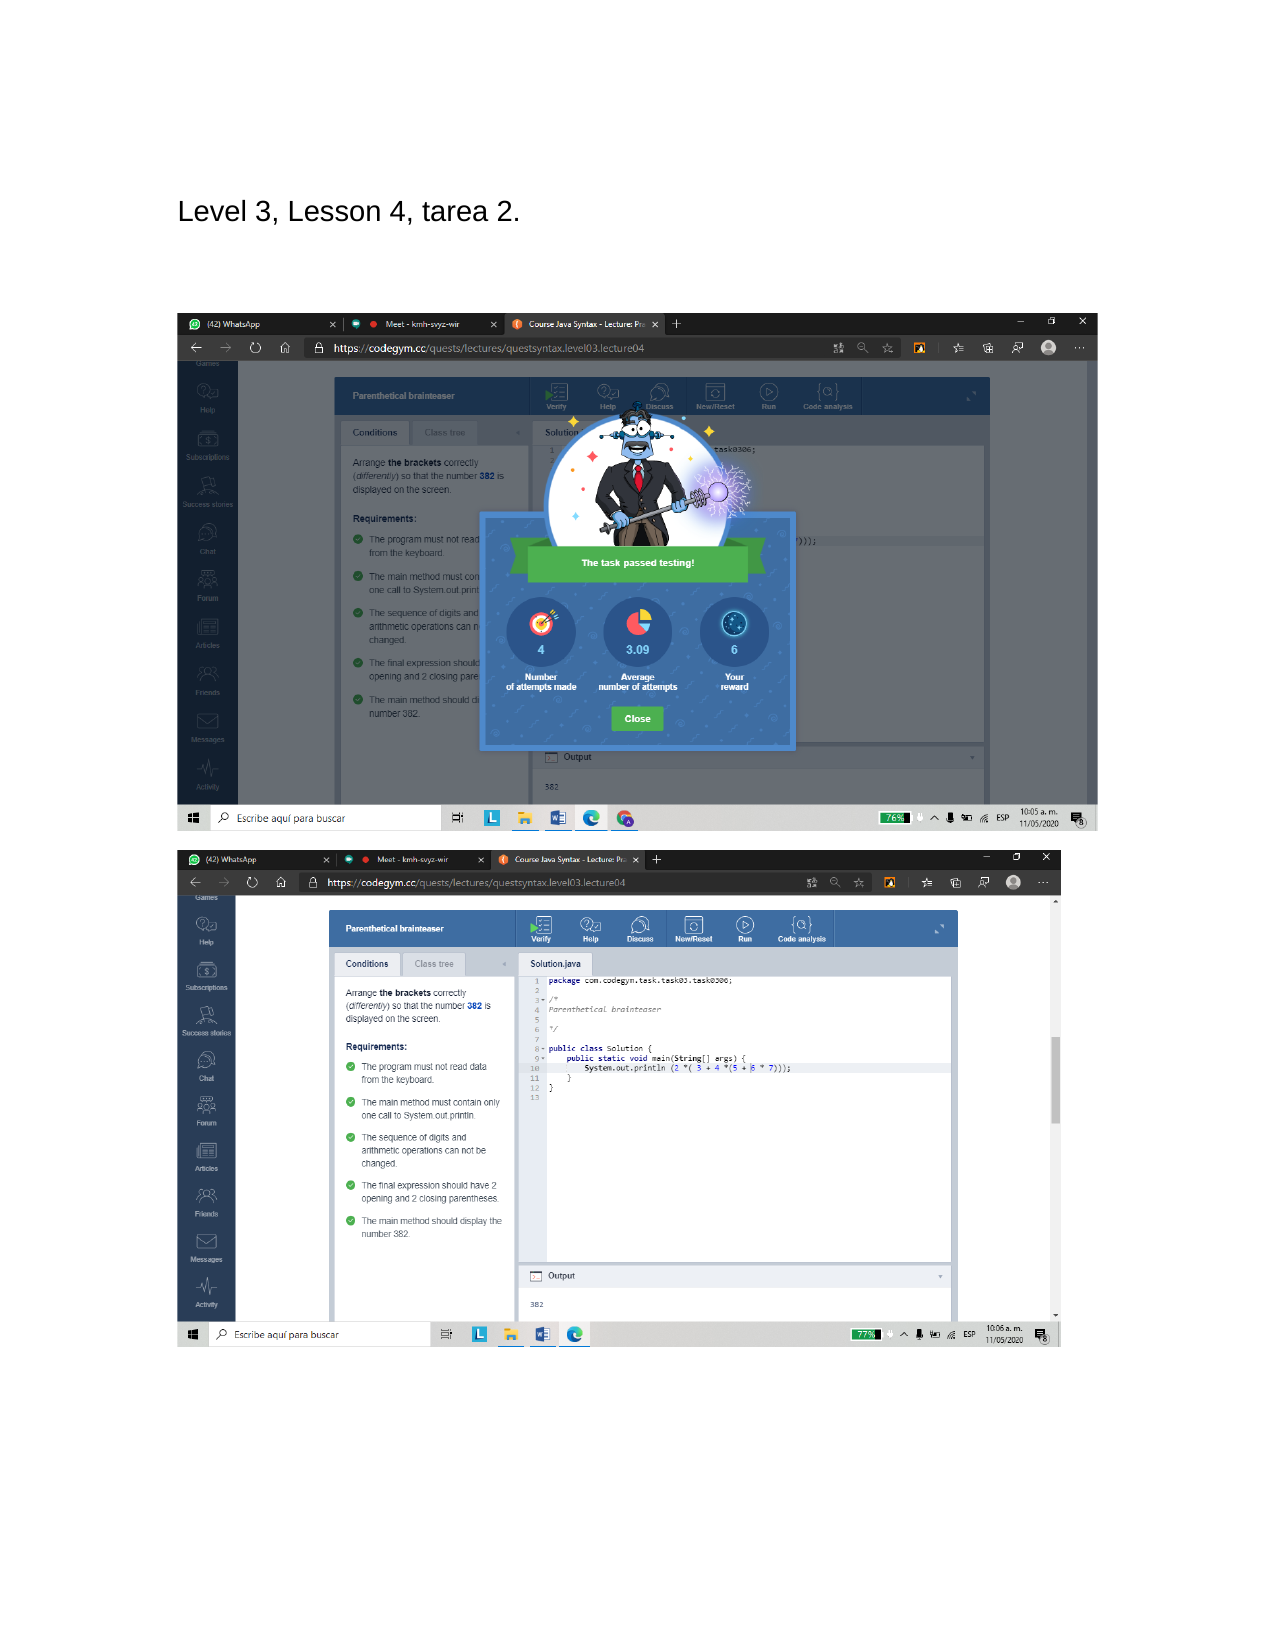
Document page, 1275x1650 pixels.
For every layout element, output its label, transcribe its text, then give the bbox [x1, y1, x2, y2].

picture [177, 850, 1061, 1347]
picture [177, 313, 1098, 831]
text Level 3, Lesson 4, tarea 2. [177, 194, 1098, 228]
